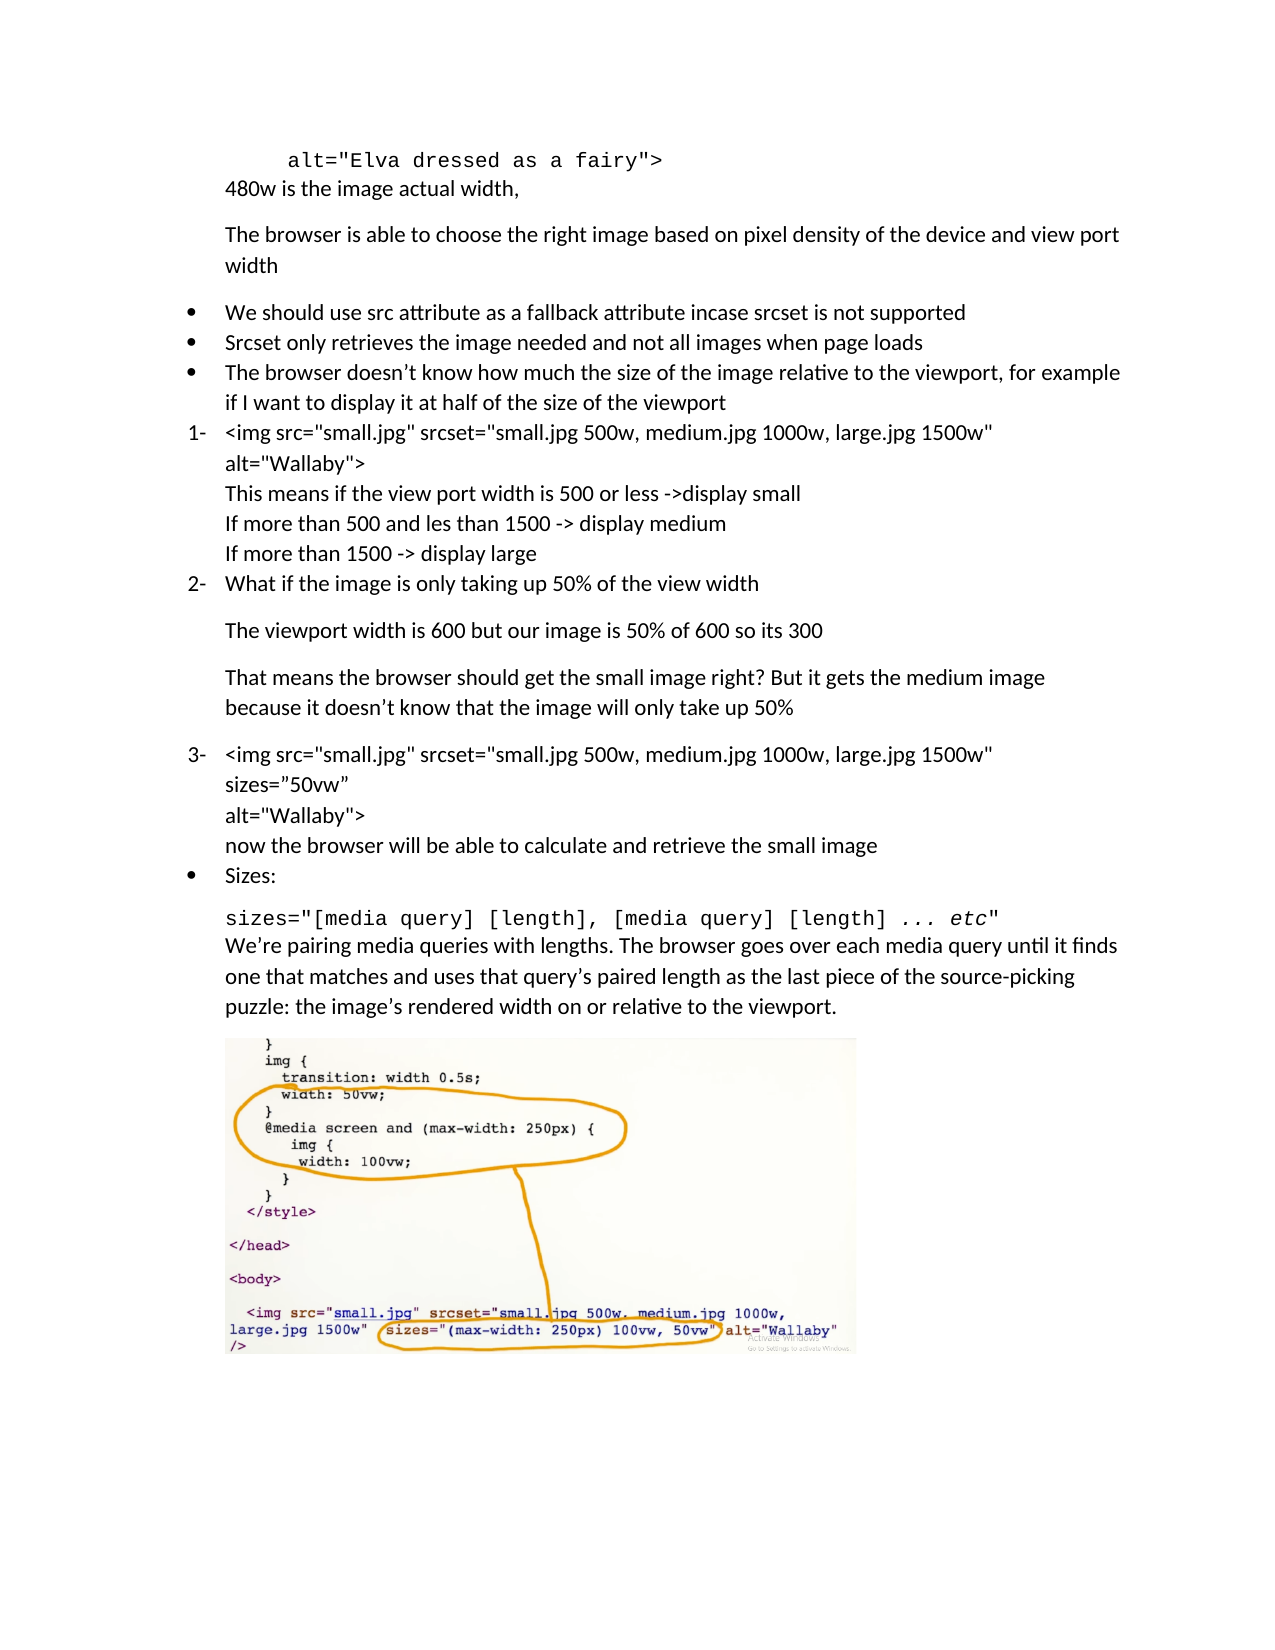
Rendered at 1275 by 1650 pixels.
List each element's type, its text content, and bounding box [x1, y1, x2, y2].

text sizes="[media query] [length], [media query] [length] ... etc" [225, 908, 1125, 932]
text 480w is the image actual width, [225, 174, 1125, 202]
list now the browser will be able to calculate and retrieve the small image [225, 831, 1125, 859]
list If more than 500 and les than 1500 -> display medium [225, 509, 1125, 537]
list <img src="small.jpg" srcset="small.jpg 500w, medium.jpg 1000w, large.jpg 1500w" [187, 740, 1125, 768]
text The browser is able to choose the right image based on pixel density of the device and view port width [225, 221, 1125, 279]
list What if the image is only taking up 50% of the view width [187, 569, 1125, 597]
list This means if the view port width is 500 or less ->display small [225, 479, 1125, 507]
list Srcset only retrieves the image needed and not all images when page loads [187, 328, 1125, 356]
text We’re pairing media queries with lengths. The browser goes over each media query until it finds one that matches and uses that query’s paired length as the last piece of the source-picking puzzle: the image’s rendered width on or relative to the viewport. [225, 932, 1125, 1020]
list We should use src attribute as a fallback attribute incase srcset is not supported [187, 298, 1125, 326]
text The viewport width is 600 but our image is 50% of 600 so its 300 [225, 616, 1125, 644]
text alt="Elva dressed as a fairy"> [225, 150, 1125, 174]
list Sizes: [187, 861, 1125, 889]
list The browser doesn’t know how much the size of the image relative to the viewport, for example if I want to display it at half of the size of the viewport [187, 358, 1125, 416]
list sizes=”50vw” [225, 771, 1125, 798]
picture [225, 1038, 857, 1354]
list <img src="small.jpg" srcset="small.jpg 500w, medium.jpg 1000w, large.jpg 1500w" alt="Wallaby"> [187, 418, 1125, 477]
list If more than 1500 -> display large [225, 539, 1125, 567]
text That means the browser should get the small image right? But it gets the medium image because it doesn’t know that the image will only take up 50% [225, 663, 1125, 721]
list alt="Wallaby"> [225, 801, 1125, 829]
